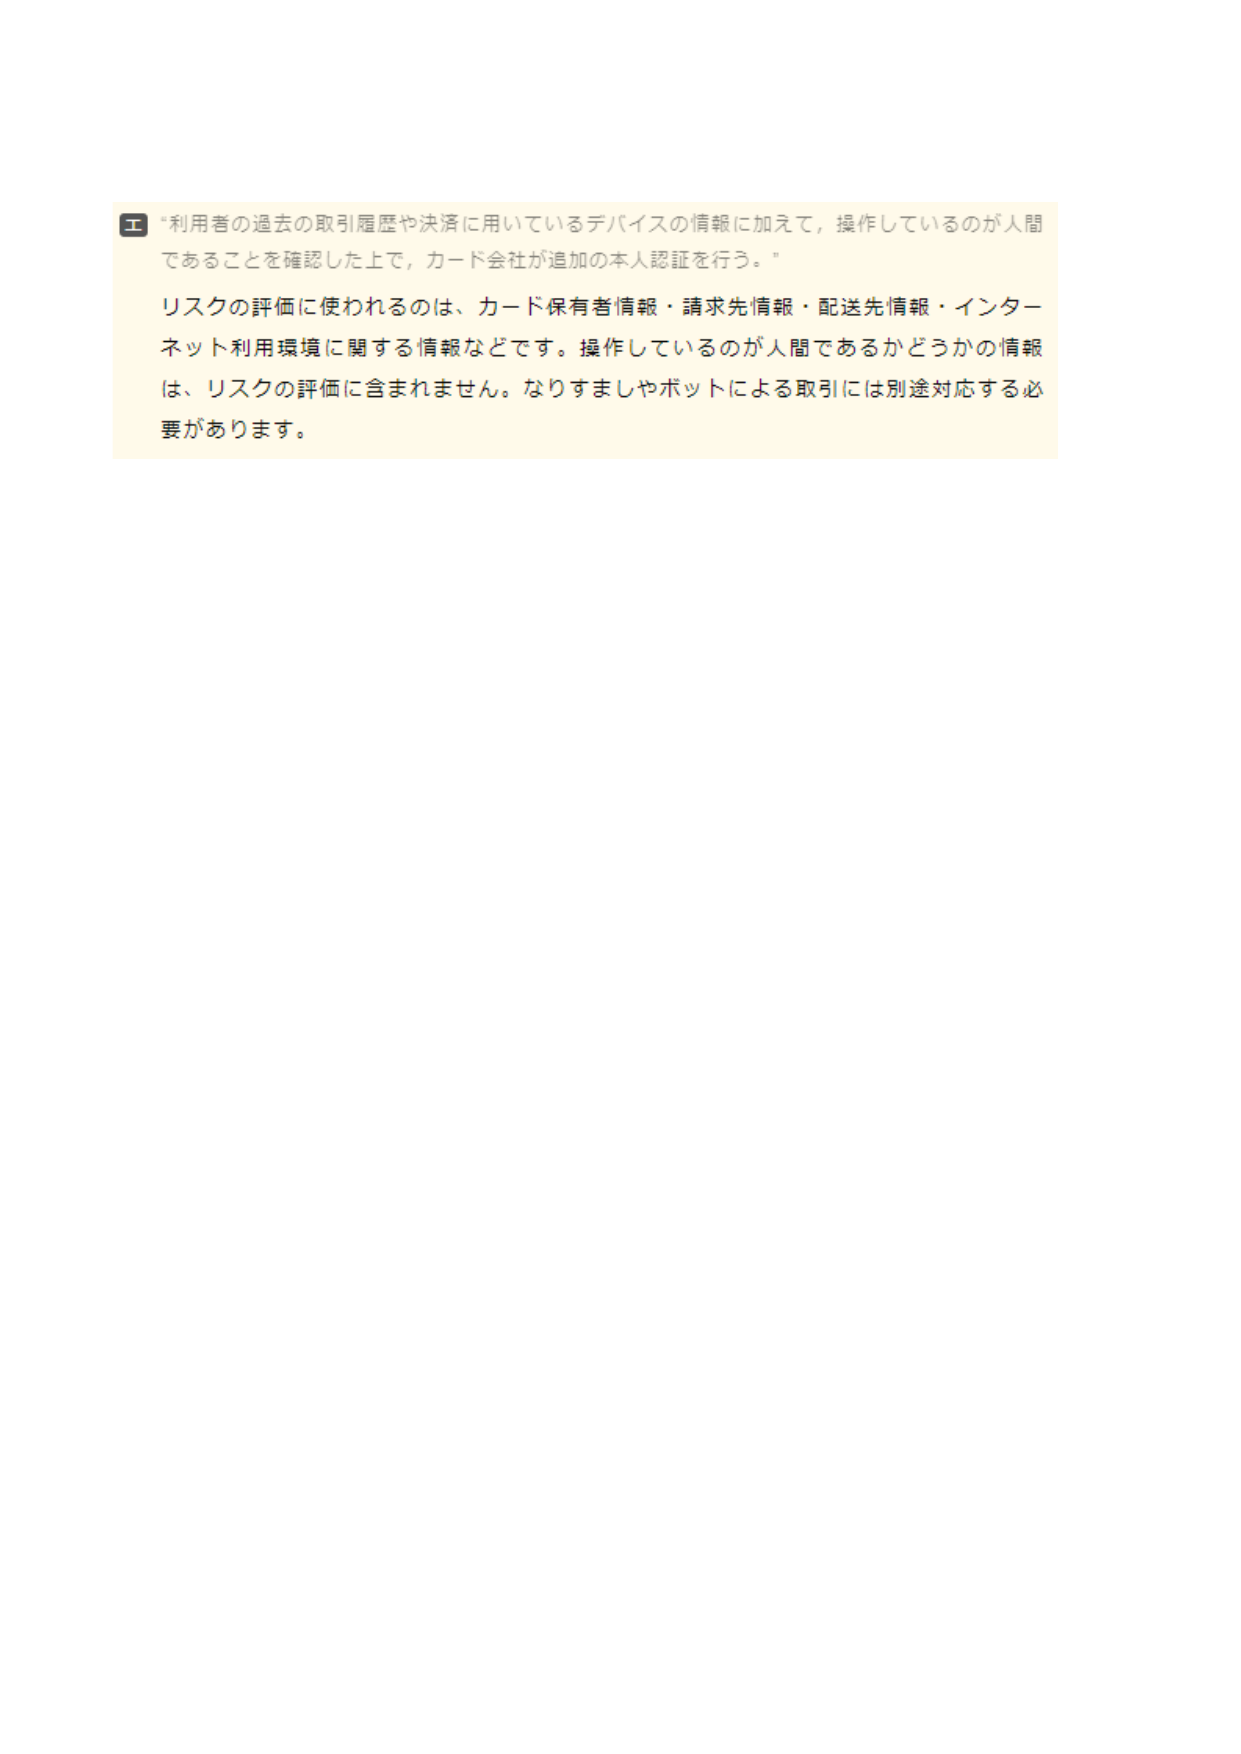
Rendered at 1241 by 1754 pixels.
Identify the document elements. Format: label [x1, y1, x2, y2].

picture [112, 202, 1058, 459]
